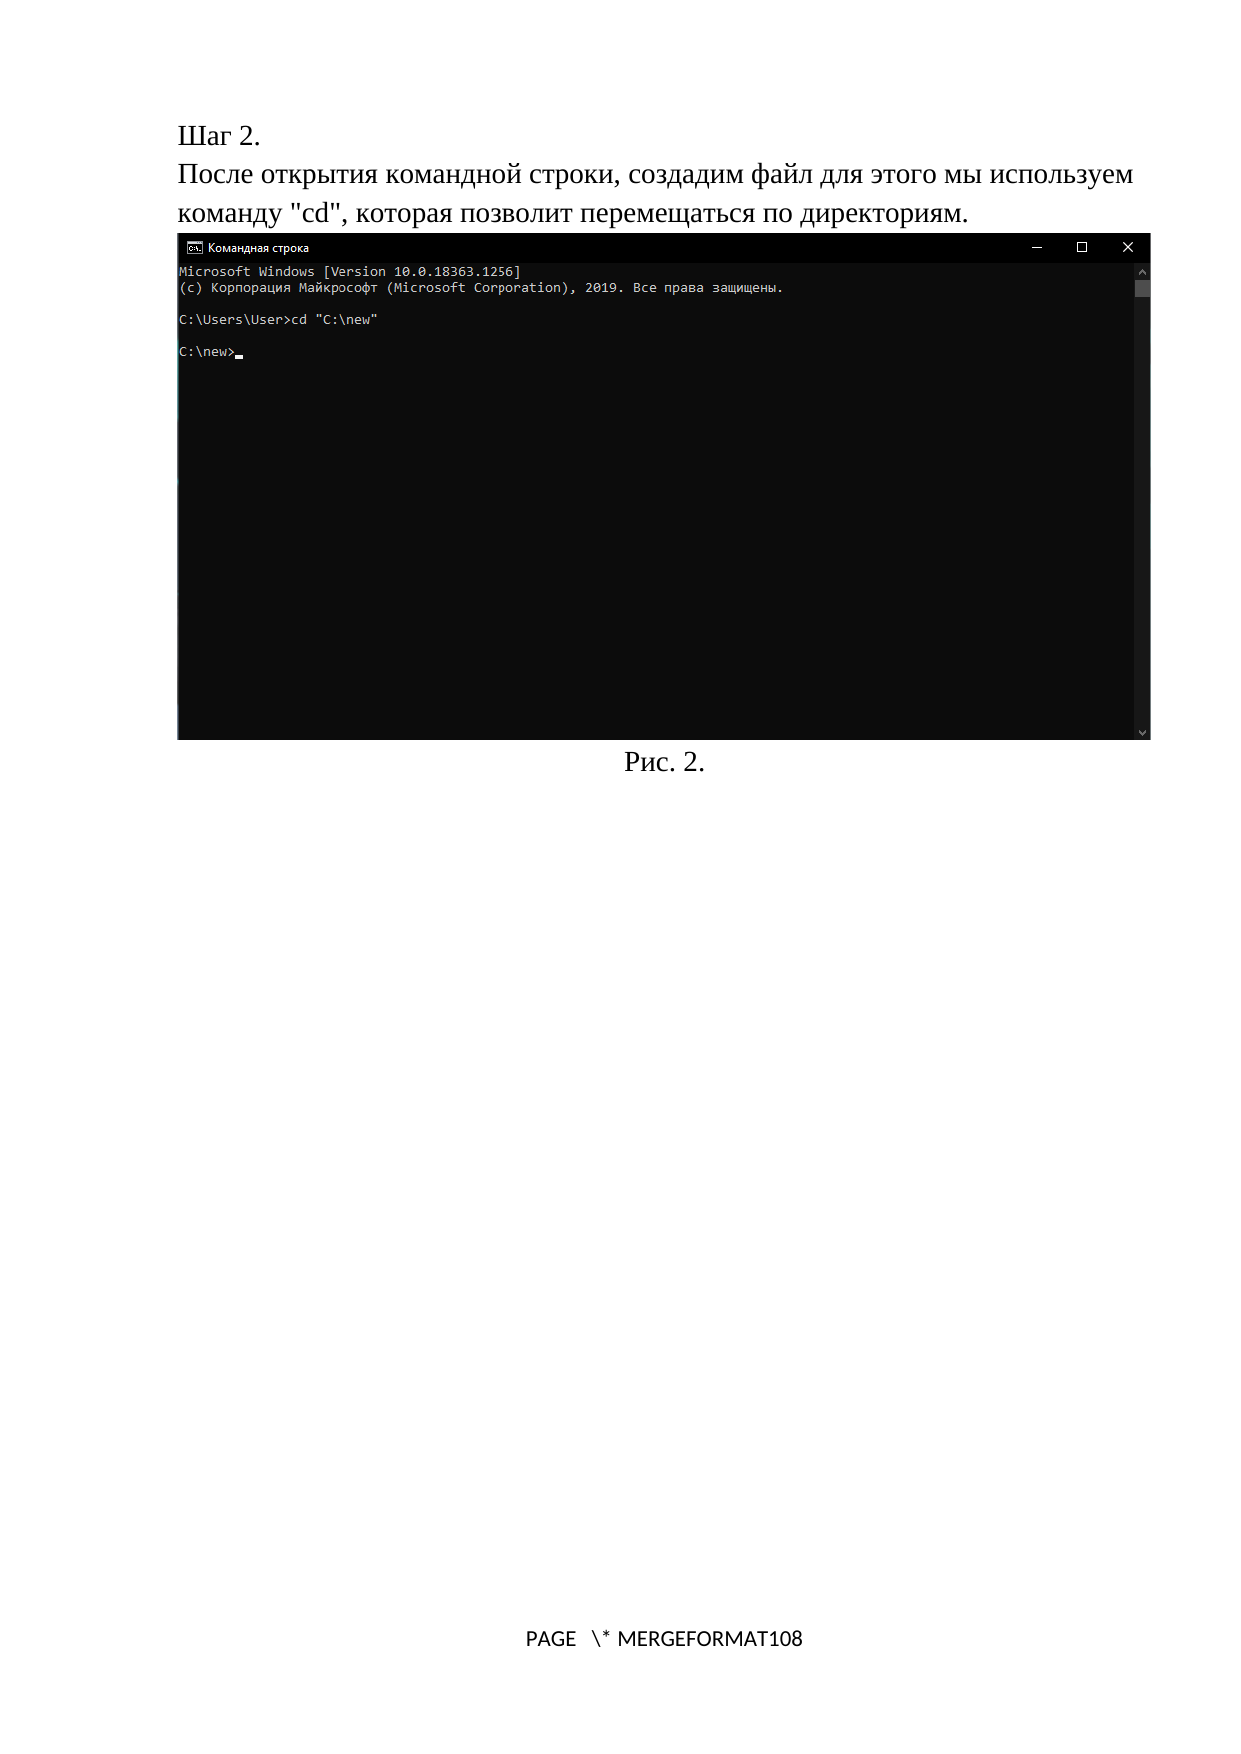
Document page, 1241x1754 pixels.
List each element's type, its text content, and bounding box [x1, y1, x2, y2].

text Шаг 2. [177, 118, 1152, 152]
text Рис. 2. [177, 744, 1152, 778]
picture [177, 233, 1151, 740]
text После открытия командной строки, создадим файл для этого мы используем команду "cd", которая позволит перемещаться по директориям. [177, 157, 1152, 229]
